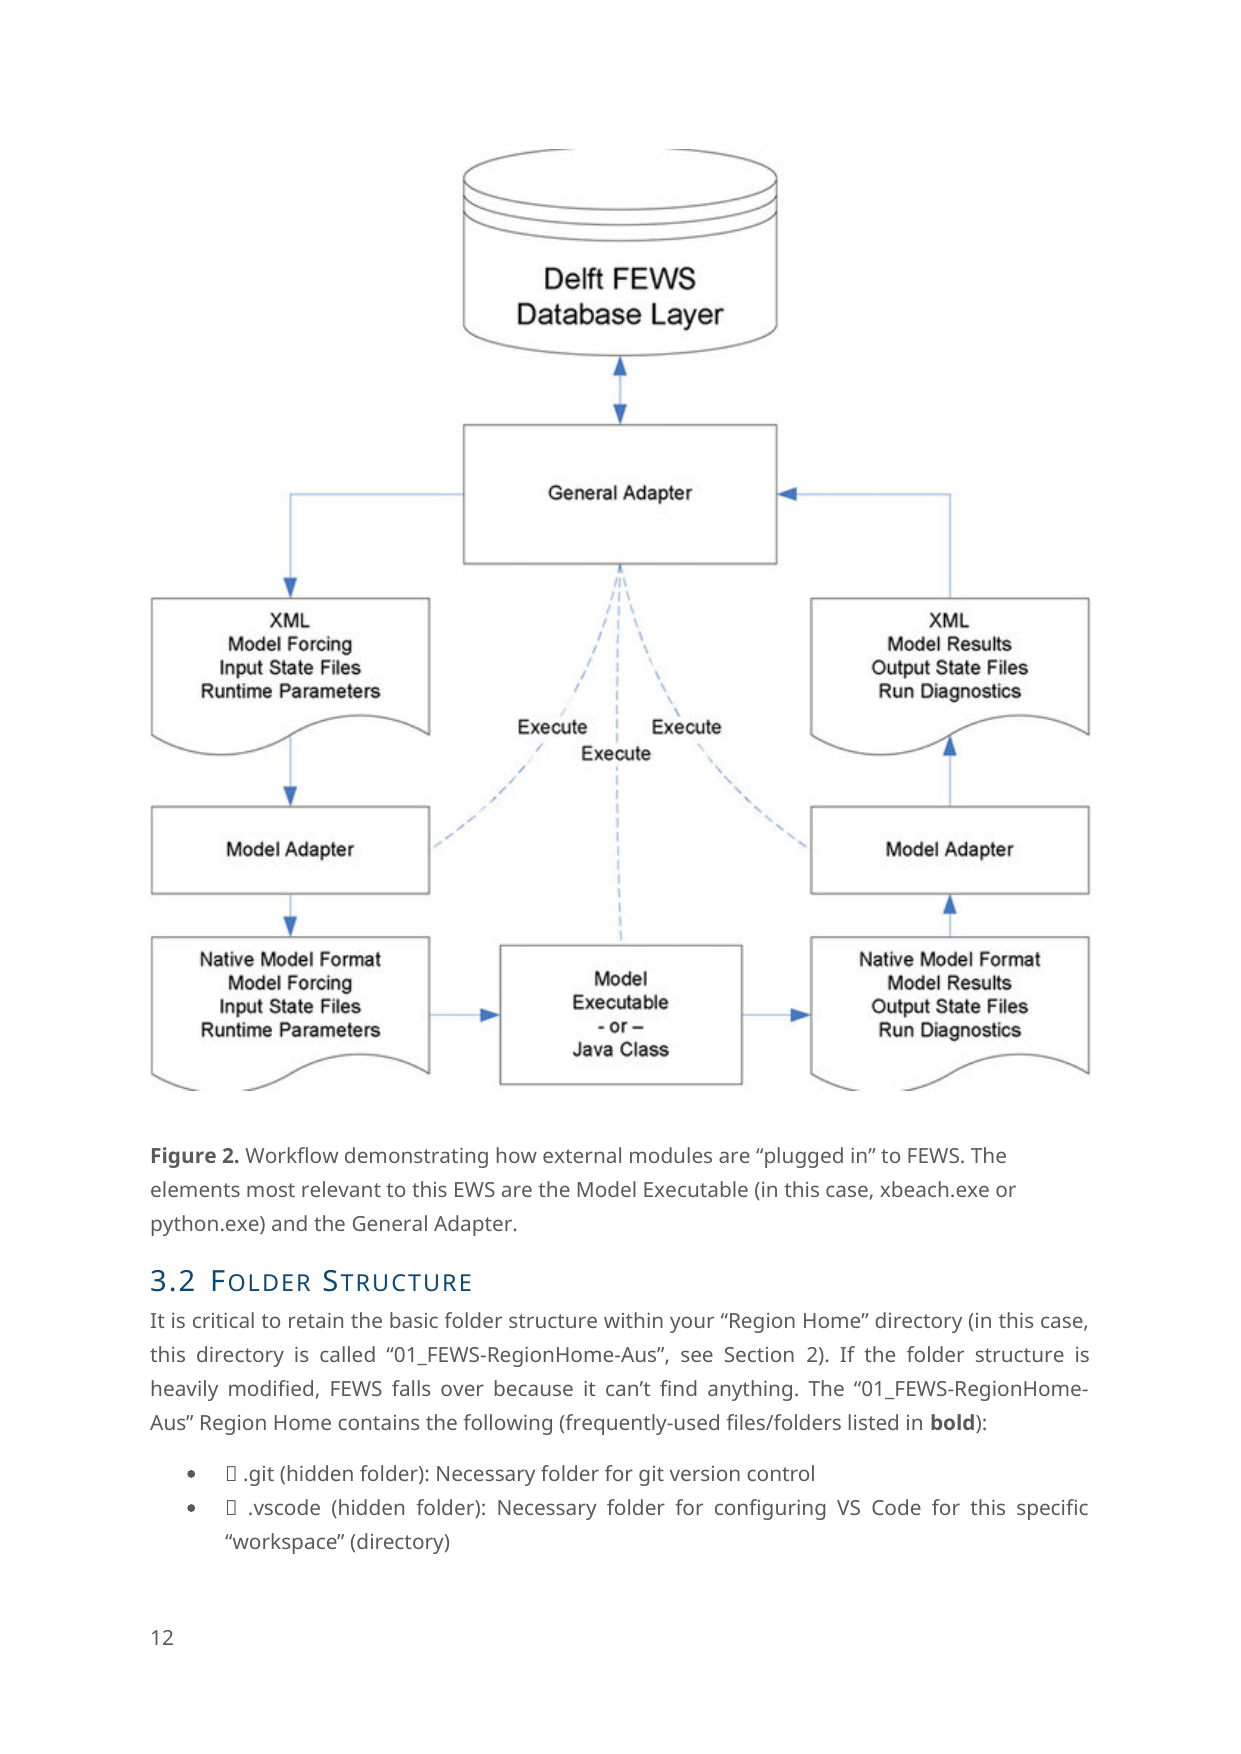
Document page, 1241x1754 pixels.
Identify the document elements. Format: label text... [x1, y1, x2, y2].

picture [150, 149, 1091, 1091]
subtitle Folder Structure [150, 1260, 1090, 1300]
list 📁 .git (hidden folder): Necessary folder for git version control [187, 1459, 1090, 1487]
text Figure 2. Workflow demonstrating how external modules are “plugged in” to FEWS. The elements most relevant to this EWS are the Model Executable (in this case, xbeach.exe or python.exe) and the General Adapter. [150, 1141, 1090, 1238]
list 📁 .vscode (hidden folder): Necessary folder for configuring VS Code for this specific “workspace” (directory) [187, 1493, 1090, 1556]
text It is critical to retain the basic folder structure within your “Region Home” directory (in this case, this directory is called “01_FEWS-RegionHome-Aus”, see Section 2). If the folder structure is heavily modified, FEWS falls over because it can’t find anything. The “01_FEWS-RegionHome-Aus” Region Home contains the following (frequently-used files/folders listed in bold): [150, 1306, 1090, 1437]
